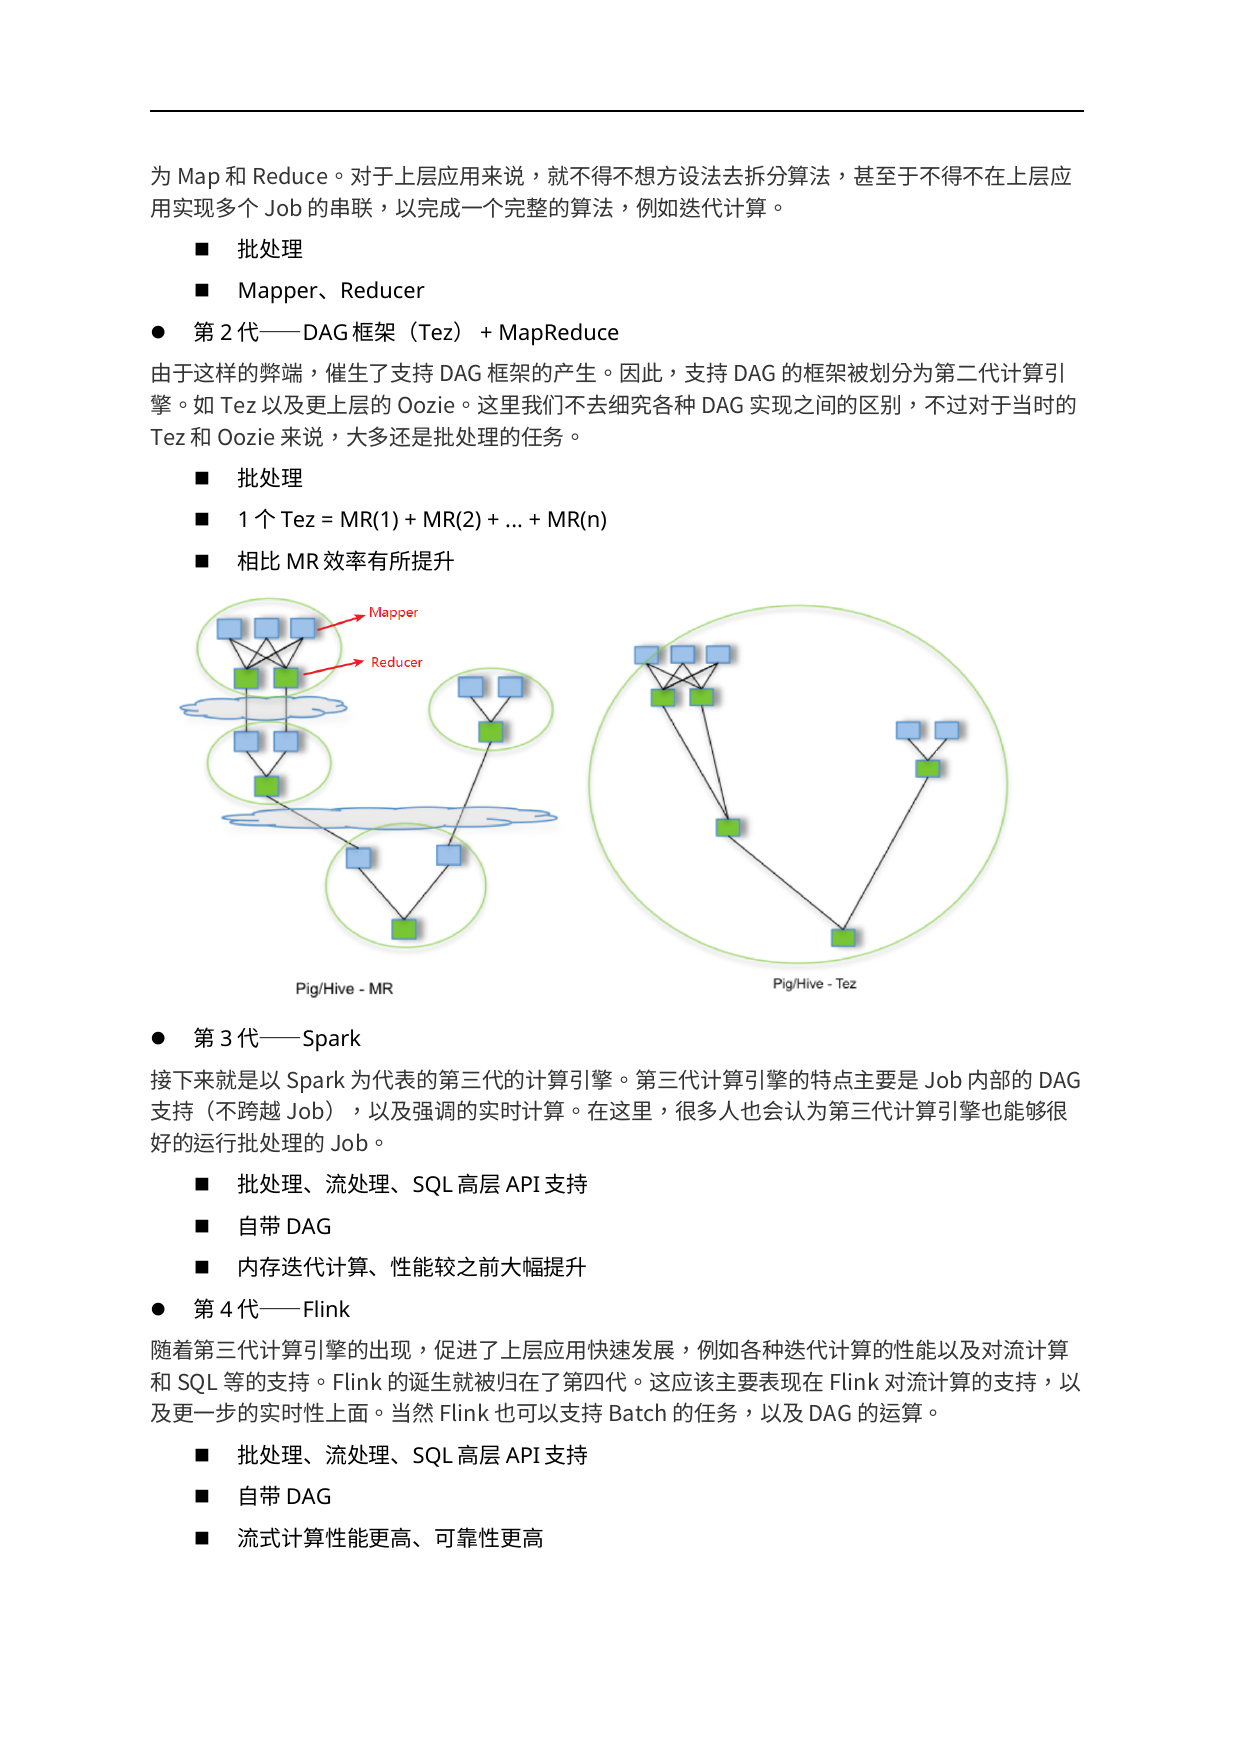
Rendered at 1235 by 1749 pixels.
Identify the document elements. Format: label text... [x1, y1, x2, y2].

text 由于这样的弊端，催生了支持 DAG 框架的产生。因此，支持 DAG 的框架被划分为第二代计算引擎。如 Tez 以及更上层的 Oozie。这里我们不去细究各种 DAG 实现之间的区别，不过对于当时的 Tez 和 Oozie 来说，大多还是批处理的任务。 [586, 356, 1084, 451]
text 首先第一代的计算引擎，无疑就是 Hadoop 承载的 MapReduce。它将计算分为两个阶段，分别为 Map 和 Reduce。对于上层应用来说，就不得不想方设法去拆分算法，甚至于不得不在上层应用实现多个 Job 的串联，以完成一个完整的算法，例如迭代计算。 [789, 159, 1084, 222]
list 批处理 [194, 232, 1084, 264]
text 接下来就是以 Spark 为代表的第三代的计算引擎。第三代计算引擎的特点主要是 Job 内部的 DAG 支持（不跨越 Job），以及强调的实时计算。在这里，很多人也会认为第三代计算引擎也能够很好的运行批处理的 Job。 [390, 1063, 1084, 1158]
list 相比MR效率有所提升 [194, 544, 1084, 576]
list 1个Tez = MR(1) + MR(2) + ... + MR(n) [194, 502, 1084, 534]
list 流式计算性能更高、可靠性更高 [194, 1521, 1084, 1552]
list 批处理、流处理、SQL高层API支持 [194, 1167, 1084, 1199]
picture [150, 585, 1065, 1012]
list 第4代——Flink [150, 1292, 1084, 1323]
list 第3代——Spark [150, 1021, 1084, 1053]
list 自带DAG [194, 1479, 1084, 1511]
list 批处理、流处理、SQL高层API支持 [194, 1438, 1084, 1469]
list 内存迭代计算、性能较之前大幅提升 [194, 1250, 1084, 1282]
list 自带DAG [194, 1209, 1084, 1241]
list Mapper、Reducer [194, 273, 1084, 305]
list 批处理 [194, 461, 1084, 493]
list 第2代——DAG框架（Tez） + MapReduce [150, 315, 1084, 347]
